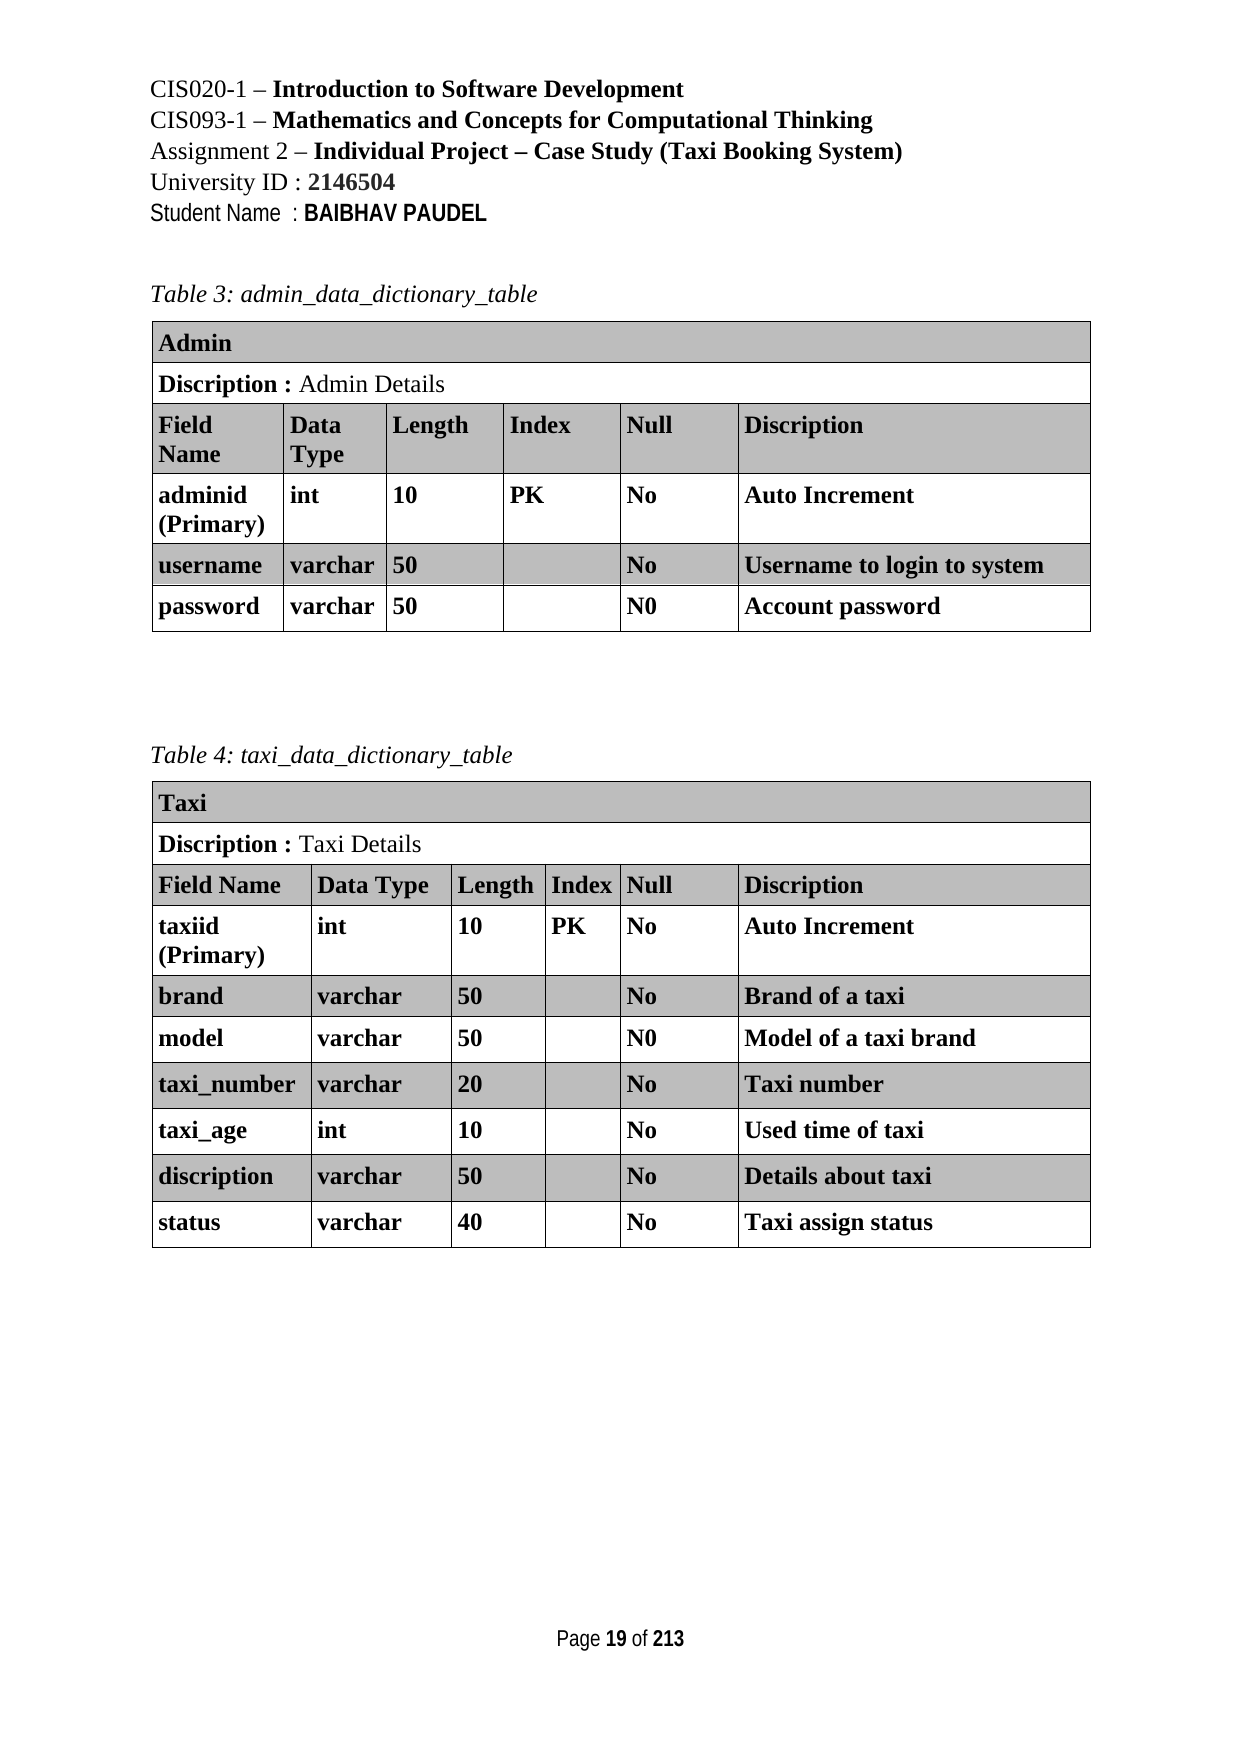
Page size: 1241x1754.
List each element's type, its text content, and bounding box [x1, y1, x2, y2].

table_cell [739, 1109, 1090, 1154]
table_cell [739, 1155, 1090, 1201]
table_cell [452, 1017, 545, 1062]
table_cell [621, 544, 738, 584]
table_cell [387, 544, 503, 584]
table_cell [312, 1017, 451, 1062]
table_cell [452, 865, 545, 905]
text Table 4: taxi_data_dictionary_table [150, 740, 1090, 768]
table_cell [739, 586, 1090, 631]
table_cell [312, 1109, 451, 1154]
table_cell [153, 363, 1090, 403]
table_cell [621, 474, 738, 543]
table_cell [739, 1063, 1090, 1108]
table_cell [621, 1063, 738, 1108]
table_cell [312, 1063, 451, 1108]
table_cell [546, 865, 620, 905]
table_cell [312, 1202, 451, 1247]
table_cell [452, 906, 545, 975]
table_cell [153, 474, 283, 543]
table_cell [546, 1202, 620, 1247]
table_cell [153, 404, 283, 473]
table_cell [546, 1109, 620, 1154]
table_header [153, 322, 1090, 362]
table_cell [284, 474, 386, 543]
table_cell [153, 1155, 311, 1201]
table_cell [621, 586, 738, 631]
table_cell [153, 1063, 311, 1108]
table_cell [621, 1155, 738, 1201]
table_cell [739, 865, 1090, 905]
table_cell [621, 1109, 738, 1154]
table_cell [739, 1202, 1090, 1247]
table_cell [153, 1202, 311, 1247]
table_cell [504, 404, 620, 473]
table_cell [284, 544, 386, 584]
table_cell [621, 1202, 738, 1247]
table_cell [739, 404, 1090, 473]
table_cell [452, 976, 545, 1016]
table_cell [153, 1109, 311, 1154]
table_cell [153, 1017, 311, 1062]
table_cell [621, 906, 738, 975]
text Table 3: admin_data_dictionary_table [150, 279, 1090, 308]
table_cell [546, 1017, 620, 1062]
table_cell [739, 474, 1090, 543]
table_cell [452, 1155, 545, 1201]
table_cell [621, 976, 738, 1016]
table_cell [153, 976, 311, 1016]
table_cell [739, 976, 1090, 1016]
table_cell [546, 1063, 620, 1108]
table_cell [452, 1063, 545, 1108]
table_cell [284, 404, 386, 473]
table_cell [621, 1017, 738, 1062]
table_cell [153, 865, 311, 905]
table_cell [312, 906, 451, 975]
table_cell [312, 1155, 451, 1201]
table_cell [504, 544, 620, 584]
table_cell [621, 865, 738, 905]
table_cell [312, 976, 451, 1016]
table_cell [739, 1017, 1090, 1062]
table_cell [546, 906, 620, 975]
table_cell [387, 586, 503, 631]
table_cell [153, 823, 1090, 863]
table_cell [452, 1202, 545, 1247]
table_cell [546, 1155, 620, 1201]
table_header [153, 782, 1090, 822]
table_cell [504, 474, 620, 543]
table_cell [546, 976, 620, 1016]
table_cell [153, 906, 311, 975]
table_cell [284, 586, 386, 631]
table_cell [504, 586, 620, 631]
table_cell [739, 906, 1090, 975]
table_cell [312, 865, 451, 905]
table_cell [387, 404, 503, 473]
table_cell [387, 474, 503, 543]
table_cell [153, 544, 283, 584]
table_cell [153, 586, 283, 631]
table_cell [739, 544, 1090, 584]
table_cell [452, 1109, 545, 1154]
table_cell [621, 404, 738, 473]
